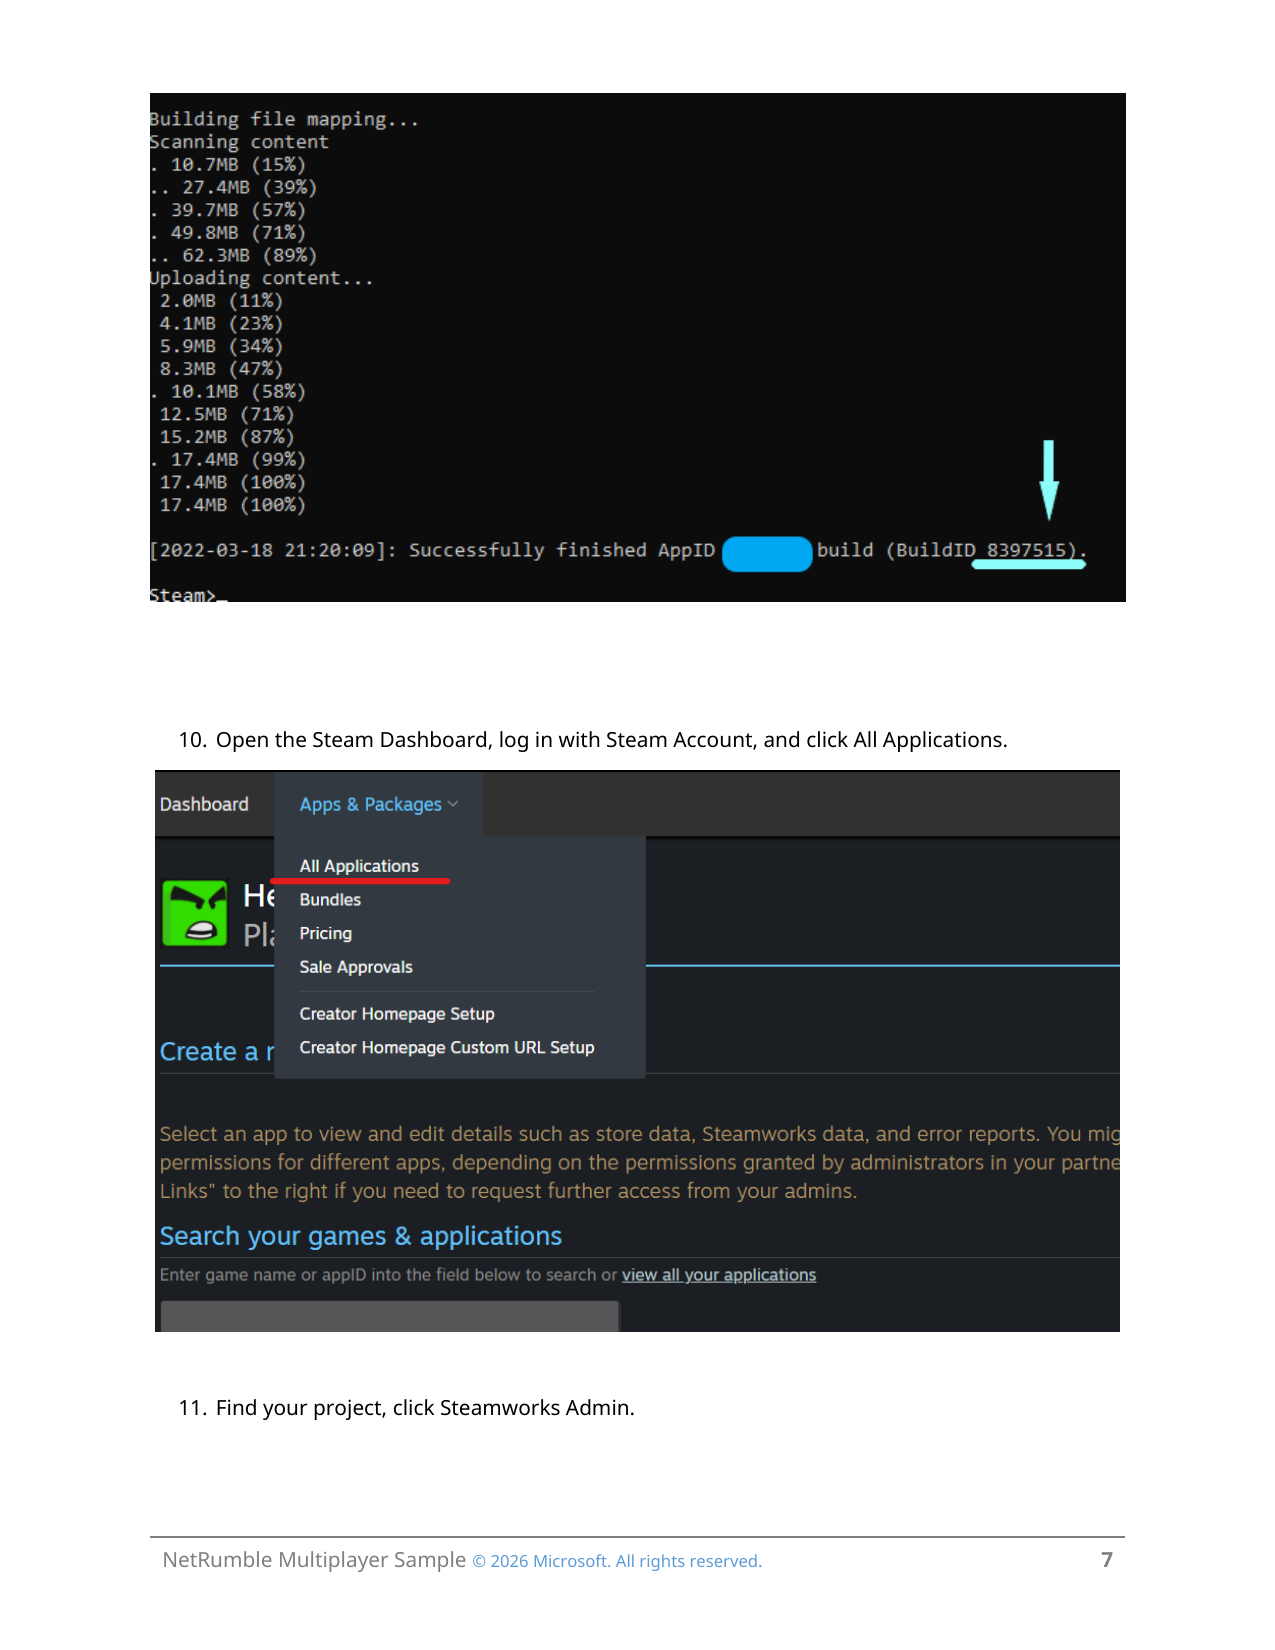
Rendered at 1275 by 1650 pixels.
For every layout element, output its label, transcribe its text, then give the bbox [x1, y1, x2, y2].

picture [150, 93, 1126, 602]
picture [155, 770, 1120, 1332]
list Find your project, click Steamworks Admin. [178, 1393, 1125, 1422]
list Open the Steam Dashboard, log in with Steam Account, and click All Applications. [178, 725, 1125, 754]
